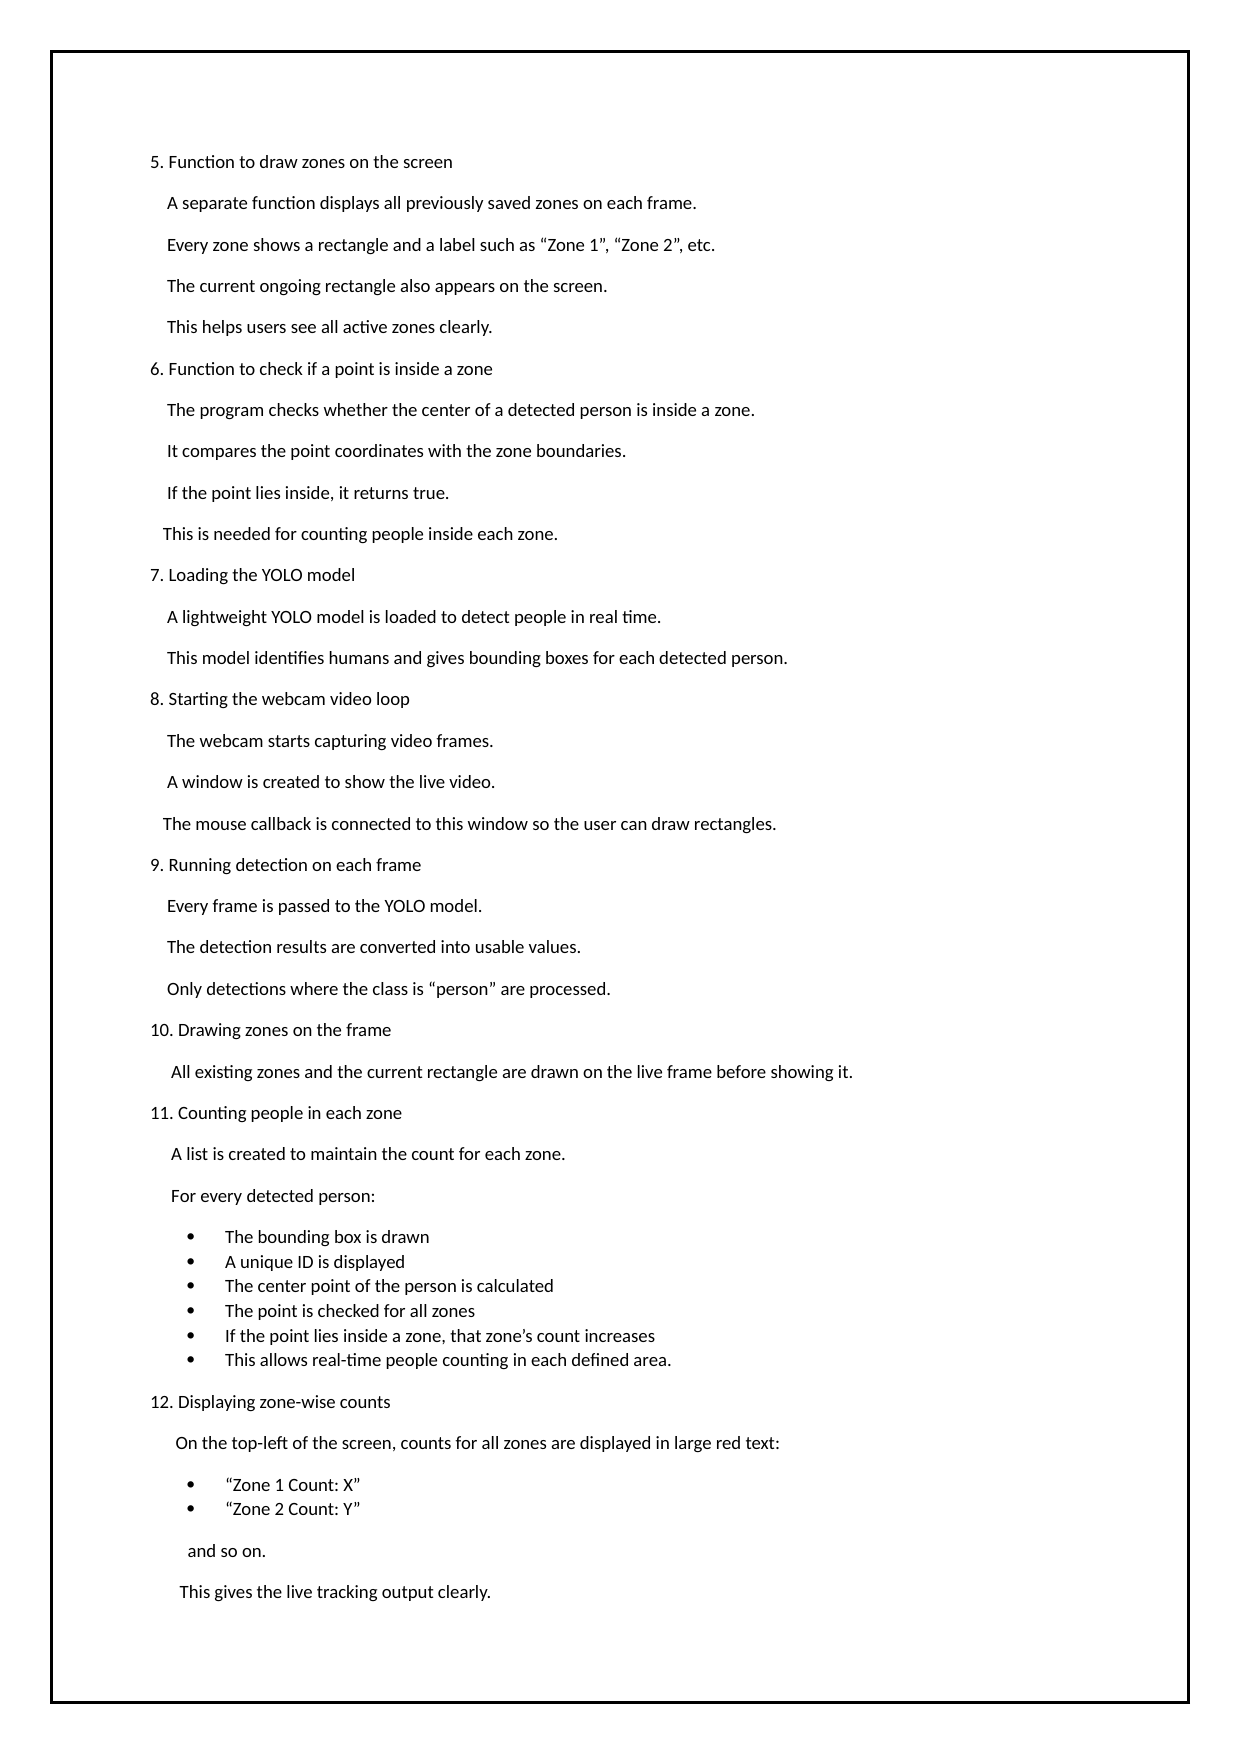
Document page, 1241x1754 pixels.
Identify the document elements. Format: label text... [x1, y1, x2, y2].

text 10. Drawing zones on the frame [150, 1018, 1090, 1041]
text 7. Loading the YOLO model [150, 563, 1090, 586]
text Every zone shows a rectangle and a label such as “Zone 1”, “Zone 2”, etc. [150, 233, 1090, 256]
list If the point lies inside a zone, that zone’s count increases [187, 1324, 1090, 1347]
text A window is created to show the live video. [150, 770, 1090, 793]
list A unique ID is displayed [187, 1250, 1090, 1273]
list This allows real-time people counting in each defined area. [187, 1349, 1090, 1372]
text This is needed for counting people inside each zone. [150, 522, 1090, 545]
text The current ongoing rectangle also appears on the screen. [150, 274, 1090, 297]
list The bounding box is drawn [187, 1225, 1090, 1248]
text A list is created to maintain the count for each zone. [150, 1142, 1090, 1165]
text The mouse callback is connected to this window so the user can draw rectangles. [150, 812, 1090, 834]
text On the top-left of the screen, counts for all zones are displayed in large red text: [150, 1431, 1090, 1454]
text This gives the live tracking output clearly. [150, 1580, 1090, 1603]
text It compares the point coordinates with the zone boundaries. [150, 439, 1090, 462]
text A lightweight YOLO model is loaded to detect people in real time. [150, 605, 1090, 628]
text 9. Running detection on each frame [150, 853, 1090, 876]
list The point is checked for all zones [187, 1299, 1090, 1322]
list “Zone 2 Count: Y” [187, 1497, 1090, 1520]
text This model identifies humans and gives bounding boxes for each detected person. [150, 646, 1090, 669]
text Every frame is passed to the YOLO model. [150, 894, 1090, 917]
text If the point lies inside, it returns true. [150, 481, 1090, 504]
text 6. Function to check if a point is inside a zone [150, 357, 1090, 380]
text The webcam starts capturing video frames. [150, 729, 1090, 752]
text This helps users see all active zones clearly. [150, 315, 1090, 338]
text The detection results are converted into usable values. [150, 936, 1090, 959]
text Only detections where the class is “person” are processed. [150, 977, 1090, 1000]
text All existing zones and the current rectangle are drawn on the live frame before showing it. [150, 1060, 1090, 1083]
list The center point of the person is calculated [187, 1274, 1090, 1297]
text A separate function displays all previously saved zones on each frame. [150, 191, 1090, 214]
text 5. Function to draw zones on the screen [150, 150, 1090, 173]
text 12. Displaying zone-wise counts [150, 1390, 1090, 1413]
text The program checks whether the center of a detected person is inside a zone. [150, 398, 1090, 421]
text and so on. [187, 1539, 1090, 1562]
text For every detected person: [150, 1184, 1090, 1207]
list “Zone 1 Count: X” [187, 1473, 1090, 1496]
text 11. Counting people in each zone [150, 1101, 1090, 1124]
text 8. Starting the webcam video loop [150, 688, 1090, 711]
